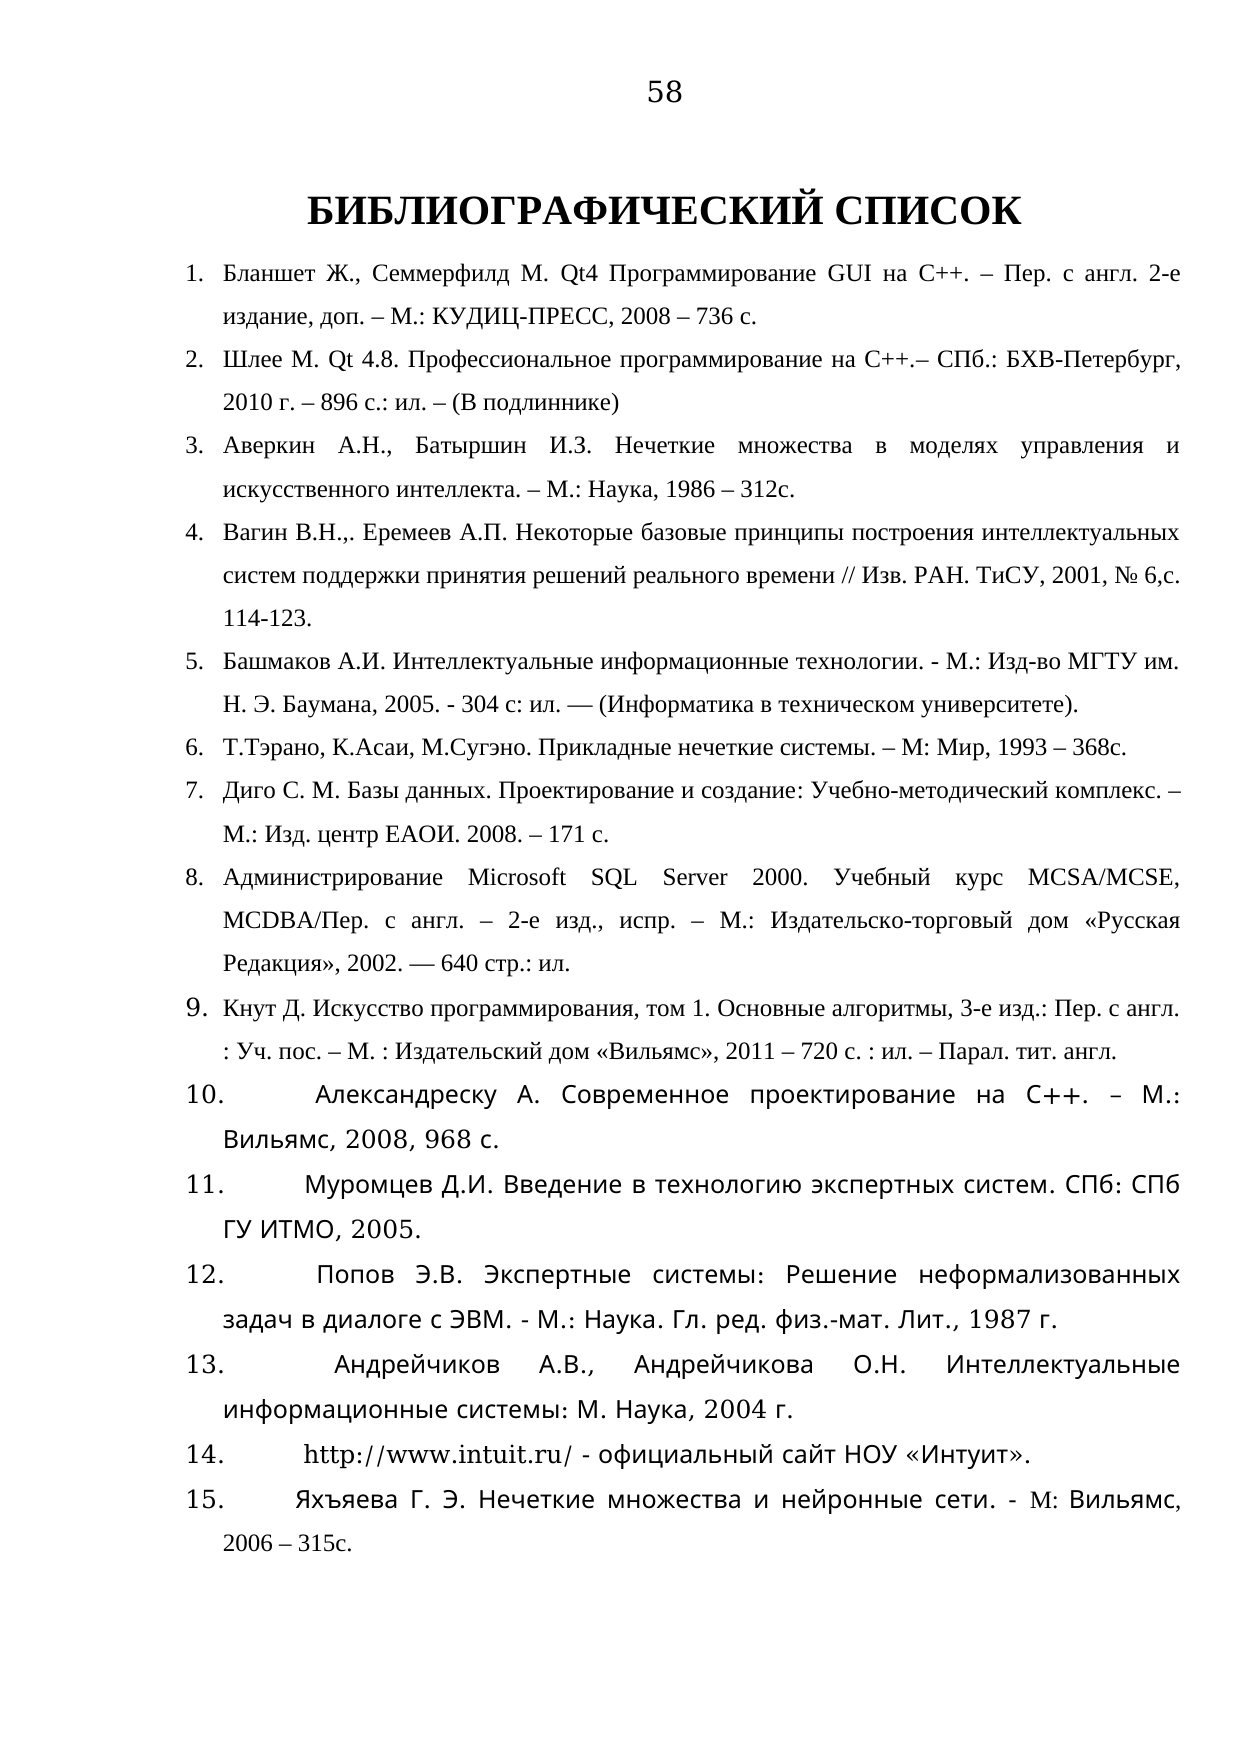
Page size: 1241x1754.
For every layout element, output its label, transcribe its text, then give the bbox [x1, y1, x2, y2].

list Яхъяева Г. Э. Нечеткие множества и нейронные сети. - М: Вильямс, 2006 – 315с. [185, 1484, 1181, 1557]
list Вагин В.Н.,. Еремеев А.П. Некоторые базовые принципы построения интеллектуальных систем поддержки принятия решений реального времени // Изв. РАН. ТиСУ, 2001, № 6,с. 114-123. [185, 517, 1181, 632]
subtitle БИБЛИОГРАФИЧЕСКИЙ СПИСОК [148, 185, 1181, 233]
list Кнут Д. Искусство программирования, том 1. Основные алгоритмы, 3-е изд.: Пер. с англ. : Уч. пос. – М. : Издательский дом «Вильямс», 2011 – 720 с. : ил. – Парал. тит. англ. [185, 991, 1181, 1064]
list Александреску А. Современное проектирование на С++. – М.: Вильямс, 2008, 968 с. [185, 1079, 1181, 1154]
list Администрирование Microsoft SQL Server 2000. Учебный курс MCSA/MCSE, MCDBA/Пер. с англ. – 2-е изд., испр. – М.: Издательско-торговый дом «Русская Редакция», 2002. — 640 стр.: ил. [185, 862, 1181, 977]
list Башмаков А.И. Интеллектуальные информационные технологии. - М.: Изд-во МГТУ им. Н. Э. Баумана, 2005. - 304 с: ил. — (Информатика в техническом университете). [185, 646, 1181, 718]
list Попов Э.В. Экспертные системы: Решение неформализованных задач в диалоге с ЭВМ. - М.: Наука. Гл. ред. физ.-мат. Лит., 1987 г. [185, 1259, 1181, 1334]
list Т.Тэрано, К.Асаи, М.Сугэно. Прикладные нечеткие системы. – М: Мир, 1993 – 368с. [185, 732, 1181, 761]
list Шлее М. Qt 4.8. Профессиональное программирование на С++.– СПб.: БХВ-Петербург, 2010 г. – 896 с.: ил. – (В подлиннике) [185, 344, 1181, 416]
list Андрейчиков А.В., Андрейчикова О.Н. Интеллектуальные информационные системы: М. Наука, 2004 г. [185, 1349, 1181, 1424]
list Бланшет Ж., Семмерфилд М. Qt4 Программирование GUI на C++. – Пер. с англ. 2-е издание, доп. – М.: КУДИЦ-ПРЕСС, 2008 – 736 c. [185, 258, 1181, 330]
list Диго С. М. Базы данных. Проектирование и создание: Учебно-методический комплекс. – М.: Изд. центр ЕАОИ. 2008. – 171 с. [185, 776, 1181, 847]
list http://www.intuit.ru/ - официальный сайт НОУ «Интуит». [185, 1439, 1181, 1469]
list Аверкин А.Н., Батыршин И.З. Нечеткие множества в моделях управления и искусственного интеллекта. – М.: Наука, 1986 – 312с. [185, 431, 1181, 502]
list Муромцев Д.И. Введение в технологию экспертных систем. СПб: СПб ГУ ИТМО, 2005. [185, 1169, 1181, 1244]
